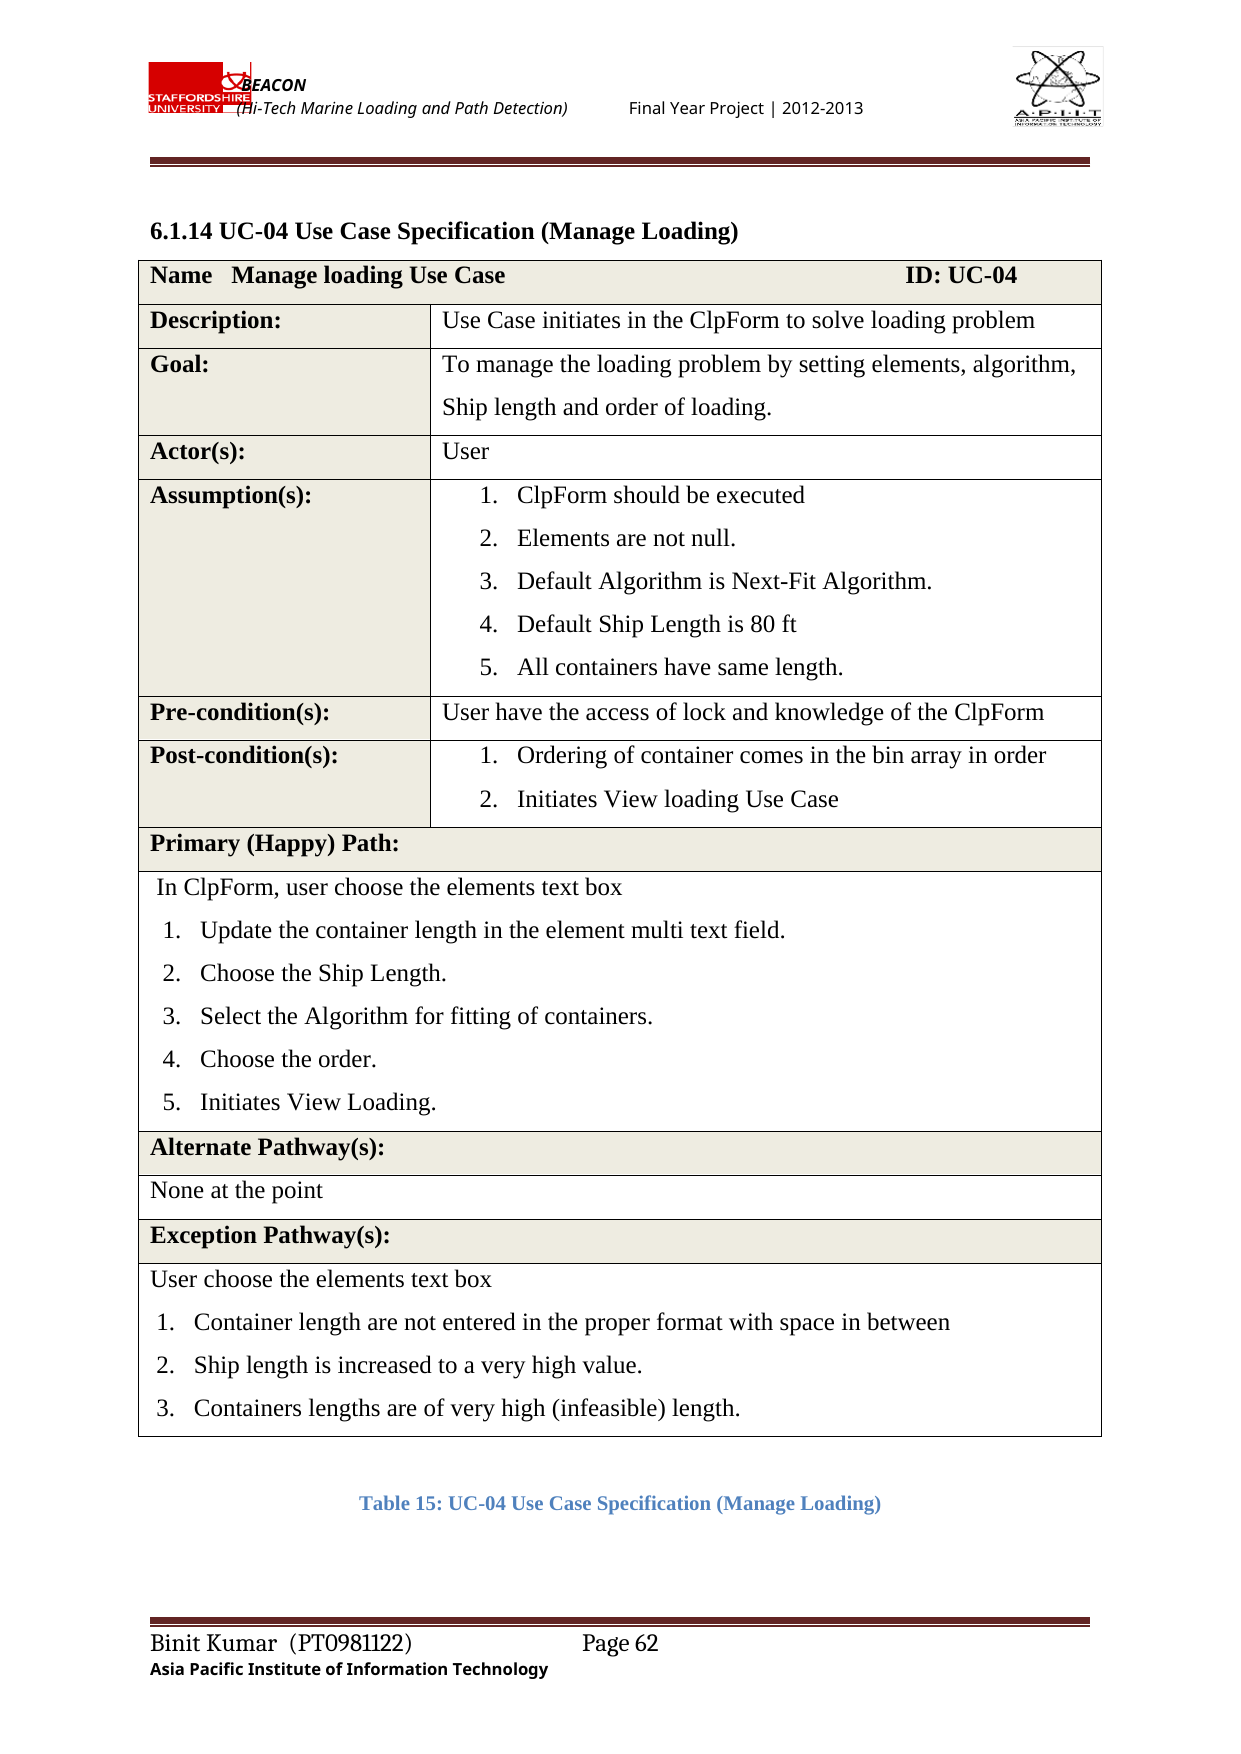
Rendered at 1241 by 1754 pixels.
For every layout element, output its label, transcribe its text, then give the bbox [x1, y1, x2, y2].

table_cell ClpForm should be executed Elements are not null. Default Algorithm is Next-Fit Algorithm. Default Ship Length is 80 ft All containers have same length. [431, 480, 1101, 696]
table_cell Exception Pathway(s): [139, 1220, 1101, 1263]
table_cell Pre-condition(s): [139, 697, 430, 739]
table_cell Description: [139, 305, 430, 348]
table_cell User have the access of lock and knowledge of the ClpForm [431, 697, 1101, 739]
table_cell In ClpForm, user choose the elements text box Update the container length in the element multi text field. Choose the Ship Length. Select the Algorithm for fitting of containers. Choose the order. Initiates View Loading. [139, 872, 1101, 1131]
table_cell Actor(s): [139, 436, 430, 479]
table_cell User [431, 436, 1101, 479]
table_cell None at the point [139, 1176, 1101, 1219]
table_header Name Manage loading Use Case ID: UC-04 [139, 261, 1101, 304]
table_cell Post-condition(s): [139, 741, 430, 827]
table_cell Assumption(s): [139, 480, 430, 696]
picture [148, 62, 252, 113]
subtitle 6.1.14 UC-04 Use Case Specification (Manage Loading) [150, 216, 1090, 245]
table_cell Goal: [139, 349, 430, 435]
table_cell User choose the elements text box Container length are not entered in the proper format with space in between Ship length is increased to a very high value. Containers lengths are of very high (infeasible) length. [139, 1264, 1101, 1436]
table_cell Ordering of container comes in the bin array in order Initiates View loading Use Case [431, 741, 1101, 827]
table_cell Use Case initiates in the ClpForm to solve loading problem [431, 305, 1101, 348]
picture [1012, 46, 1104, 127]
table_cell Primary (Happy) Path: [139, 828, 1101, 871]
table_cell Alternate Pathway(s): [139, 1132, 1101, 1174]
table_cell To manage the loading problem by setting elements, algorithm, Ship length and order of loading. [431, 349, 1101, 435]
